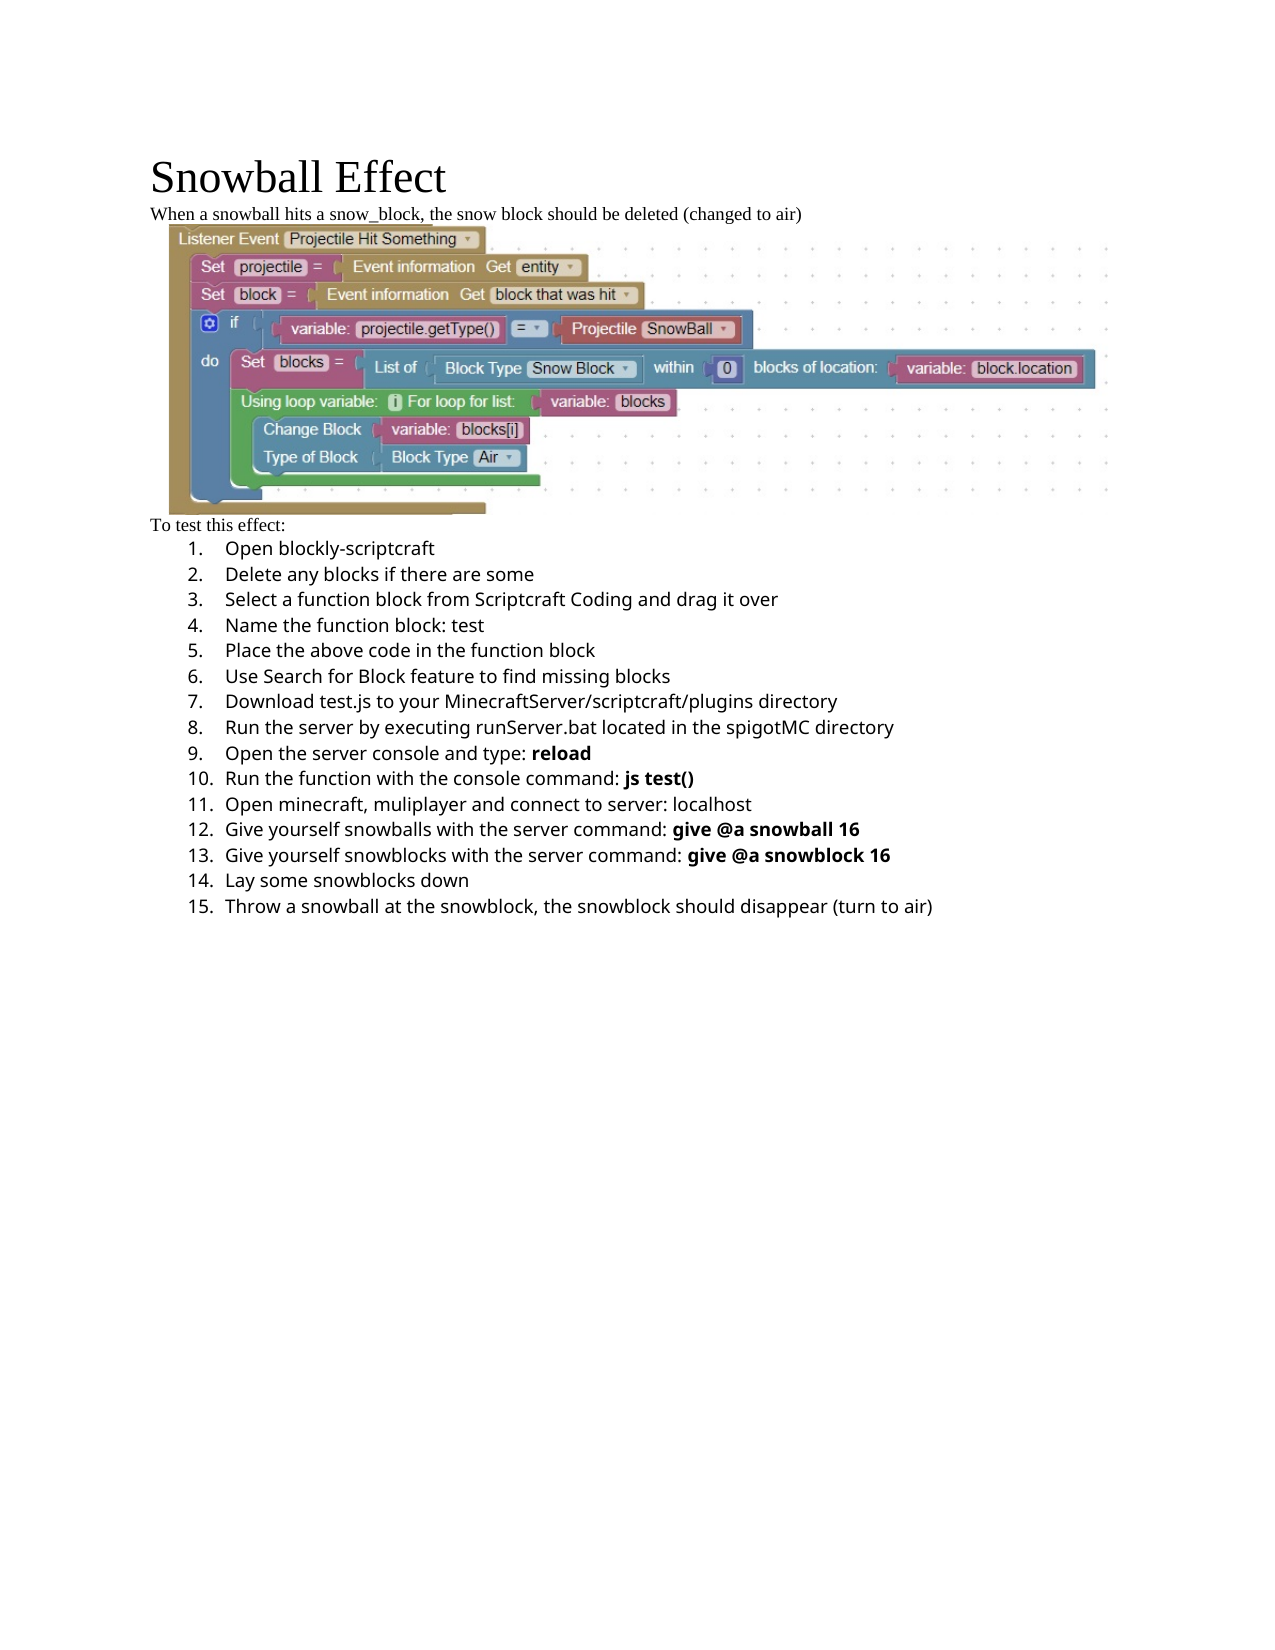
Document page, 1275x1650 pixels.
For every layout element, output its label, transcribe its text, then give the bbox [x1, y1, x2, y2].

list Name the function block: test [187, 612, 1125, 638]
list Give yourself snowballs with the server command: give @a snowball 16 [187, 816, 1125, 842]
list Open blockly-scriptcraft [187, 536, 1125, 561]
list Delete any blocks if there are some [187, 561, 1125, 587]
text Snowball Effect [150, 150, 1125, 203]
list Use Search for Block feature to find missing blocks [187, 663, 1125, 689]
list Download test.js to your MinecraftServer/scriptcraft/plugins directory [187, 689, 1125, 714]
list Lay some snowblocks down [187, 867, 1125, 893]
list Place the above code in the function block [187, 638, 1125, 663]
list Open the server console and type: reload [187, 740, 1125, 765]
list Throw a snowball at the snowblock, the snowblock should disappear (turn to air) [187, 893, 1125, 918]
list Open minecraft, muliplayer and connect to server: localhost [187, 791, 1125, 816]
list Select a function block from Scriptcraft Coding and drag it over [187, 587, 1125, 612]
picture [168, 224, 1109, 515]
list Give yourself snowblocks with the server command: give @a snowblock 16 [187, 842, 1125, 867]
list Run the function with the console command: js test() [187, 765, 1125, 791]
list Run the server by executing runServer.bat located in the spigotMC directory [187, 714, 1125, 740]
